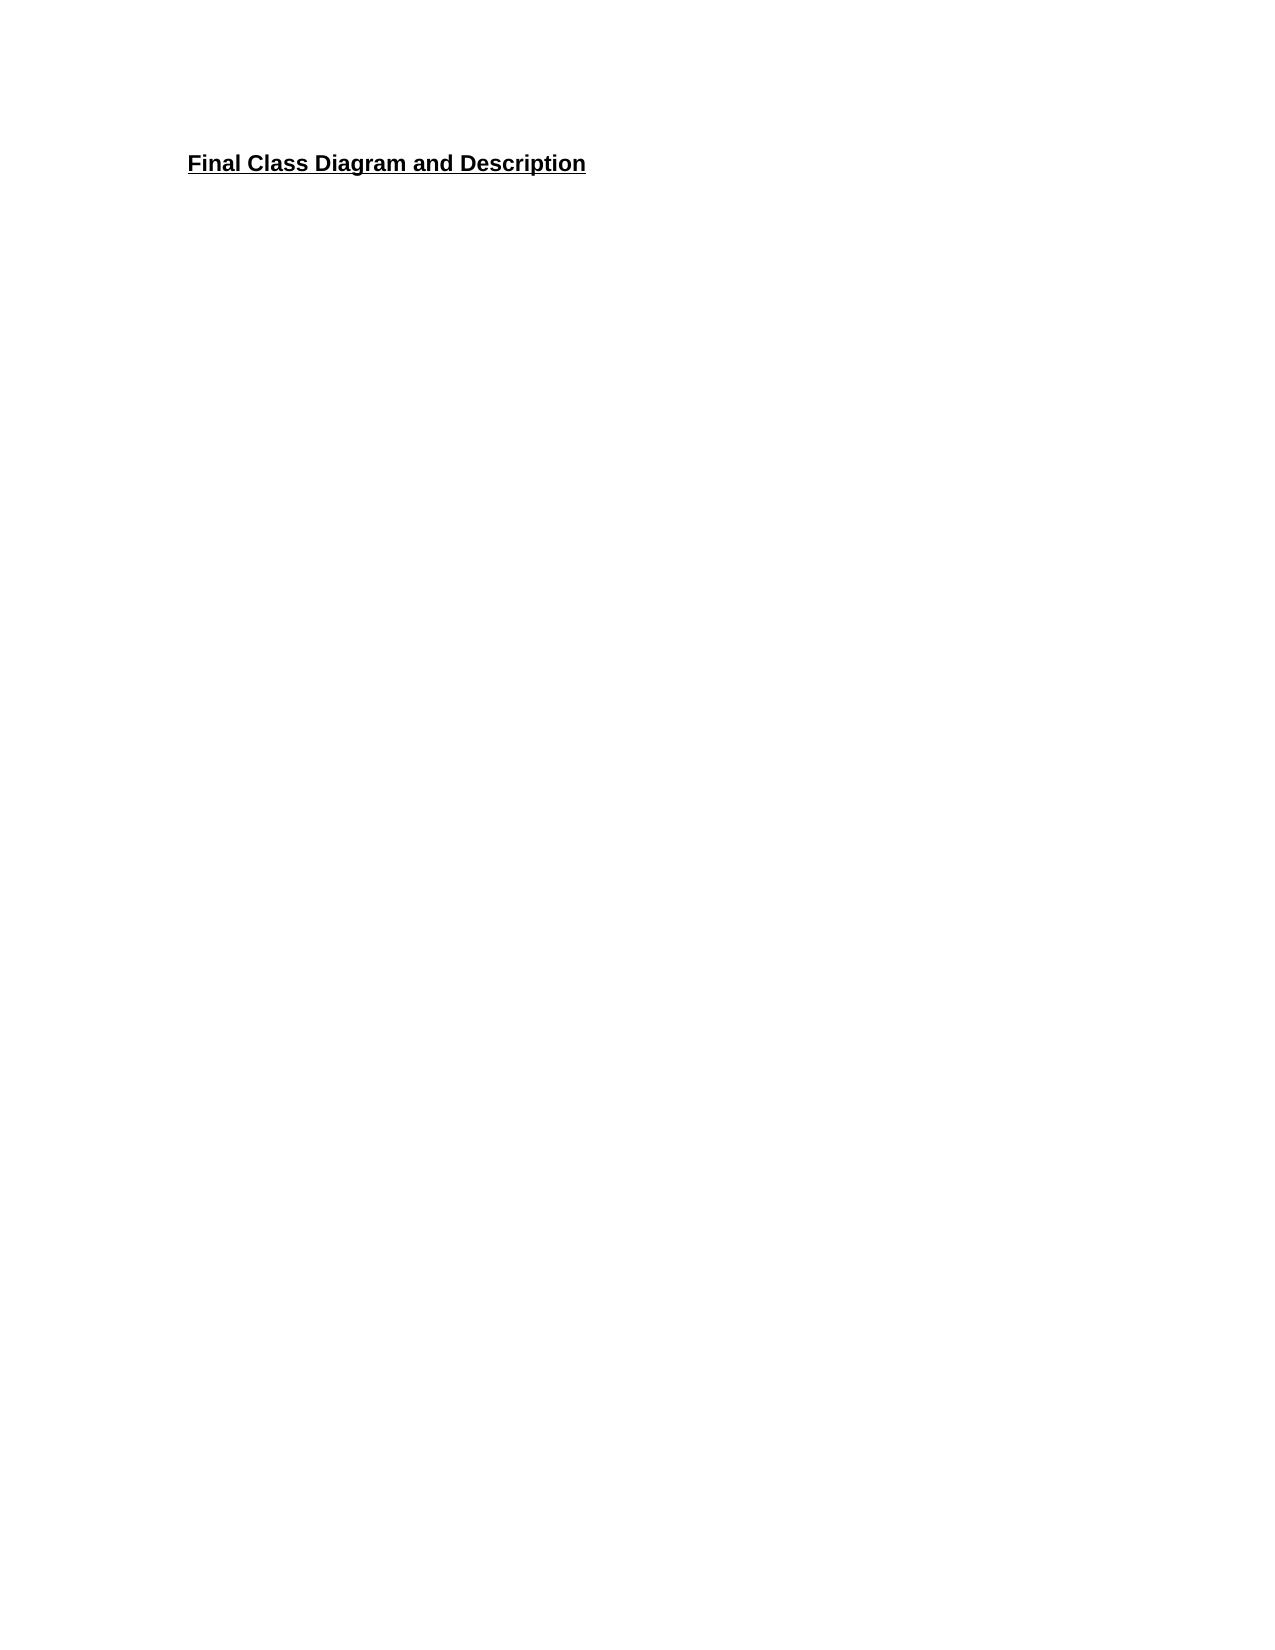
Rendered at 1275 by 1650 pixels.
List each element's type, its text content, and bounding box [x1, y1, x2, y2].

text Final Class Diagram and Description [187, 150, 1125, 176]
